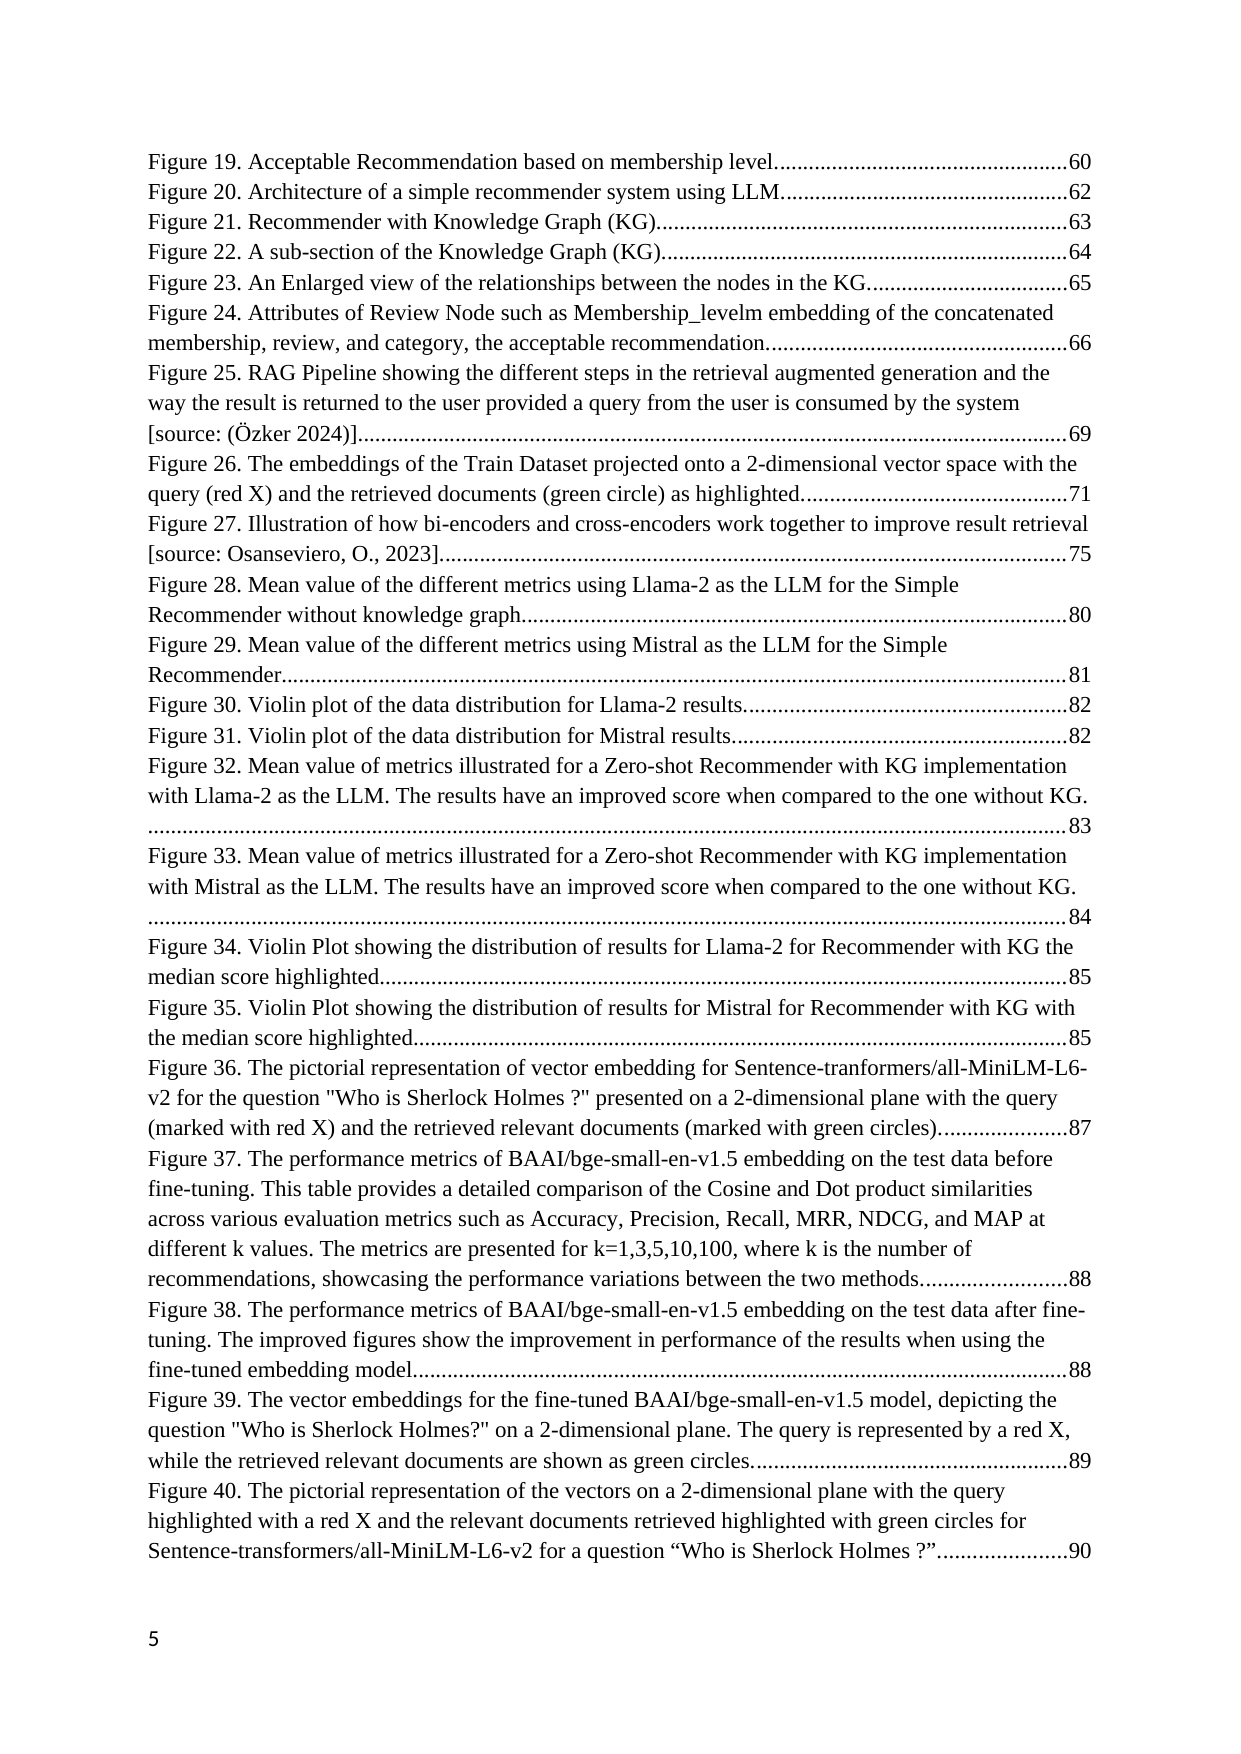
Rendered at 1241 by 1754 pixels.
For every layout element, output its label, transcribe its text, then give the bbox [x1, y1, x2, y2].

text Figure 22. A sub-section of the Knowledge Graph (KG). 64 [148, 238, 1092, 265]
text Figure 29. Mean value of the different metrics using Mistral as the LLM for the Simple Recommender. 81 [148, 631, 1092, 688]
text Figure 36. The pictorial representation of vector embedding for Sentence-tranformers/all-MiniLM-L6-v2 for the question "Who is Sherlock Holmes ?" presented on a 2-dimensional plane with the query (marked with red X) and the retrieved relevant documents (marked with green circles). 87 [148, 1054, 1092, 1141]
text Figure 32. Mean value of metrics illustrated for a Zero-shot Recommender with KG implementation with Llama-2 as the LLM. The results have an improved score when compared to the one without KG. 83 [148, 752, 1092, 839]
text Figure 25. RAG Pipeline showing the different steps in the retrieval augmented generation and the way the result is returned to the user provided a query from the user is consumed by the system [source: (Özker 2024)]. 69 [148, 359, 1092, 446]
text Figure 33. Mean value of metrics illustrated for a Zero-shot Recommender with KG implementation with Mistral as the LLM. The results have an improved score when compared to the one without KG. 84 [148, 842, 1092, 929]
text Figure 35. Violin Plot showing the distribution of results for Mistral for Recommender with KG with the median score highlighted. 85 [148, 993, 1092, 1050]
text Figure 19. Acceptable Recommendation based on membership level. 60 [148, 148, 1092, 174]
text Figure 21. Recommender with Knowledge Graph (KG). 63 [148, 208, 1092, 234]
text Figure 40. The pictorial representation of the vectors on a 2-dimensional plane with the query highlighted with a red X and the relevant documents retrieved highlighted with green circles for Sentence-transformers/all-MiniLM-L6-v2 for a question “Who is Sherlock Holmes ?”. 90 [148, 1477, 1092, 1564]
text Figure 30. Violin plot of the data distribution for Llama-2 results. 82 [148, 691, 1092, 718]
text Figure 39. The vector embeddings for the fine-tuned BAAI/bge-small-en-v1.5 model, depicting the question "Who is Sherlock Holmes?" on a 2-dimensional plane. The query is represented by a red X, while the retrieved relevant documents are shown as green circles. 89 [148, 1386, 1092, 1473]
text Figure 38. The performance metrics of BAAI/bge-small-en-v1.5 embedding on the test data after fine-tuning. The improved figures show the improvement in performance of the results when using the fine-tuned embedding model. 88 [148, 1296, 1092, 1382]
text Figure 28. Mean value of the different metrics using Llama-2 as the LLM for the Simple Recommender without knowledge graph. 80 [148, 571, 1092, 627]
text Figure 23. An Enlarged view of the relationships between the nodes in the KG. 65 [148, 268, 1092, 295]
text Figure 24. Attributes of Review Node such as Membership_levelm embedding of the concatenated membership, review, and category, the acceptable recommendation. 66 [148, 299, 1092, 355]
text Figure 34. Violin Plot showing the distribution of results for Llama-2 for Recommender with KG the median score highlighted. 85 [148, 933, 1092, 990]
text Figure 27. Illustration of how bi-encoders and cross-encoders work together to improve result retrieval [source: Osanseviero, O., 2023]. 75 [148, 510, 1092, 567]
text Figure 26. The embeddings of the Train Dataset projected onto a 2-dimensional vector space with the query (red X) and the retrieved documents (green circle) as highlighted. 71 [148, 450, 1092, 506]
text Figure 20. Architecture of a simple recommender system using LLM. 62 [148, 178, 1092, 204]
text Figure 37. The performance metrics of BAAI/bge-small-en-v1.5 embedding on the test data before fine-tuning. This table provides a detailed comparison of the Cosine and Dot product similarities across various evaluation metrics such as Accuracy, Precision, Recall, MRR, NDCG, and MAP at different k values. The metrics are presented for k=1,3,5,10,100, where k is the number of recommendations, showcasing the performance variations between the two methods. 88 [148, 1144, 1092, 1292]
text Figure 31. Violin plot of the data distribution for Mistral results. 82 [148, 722, 1092, 748]
